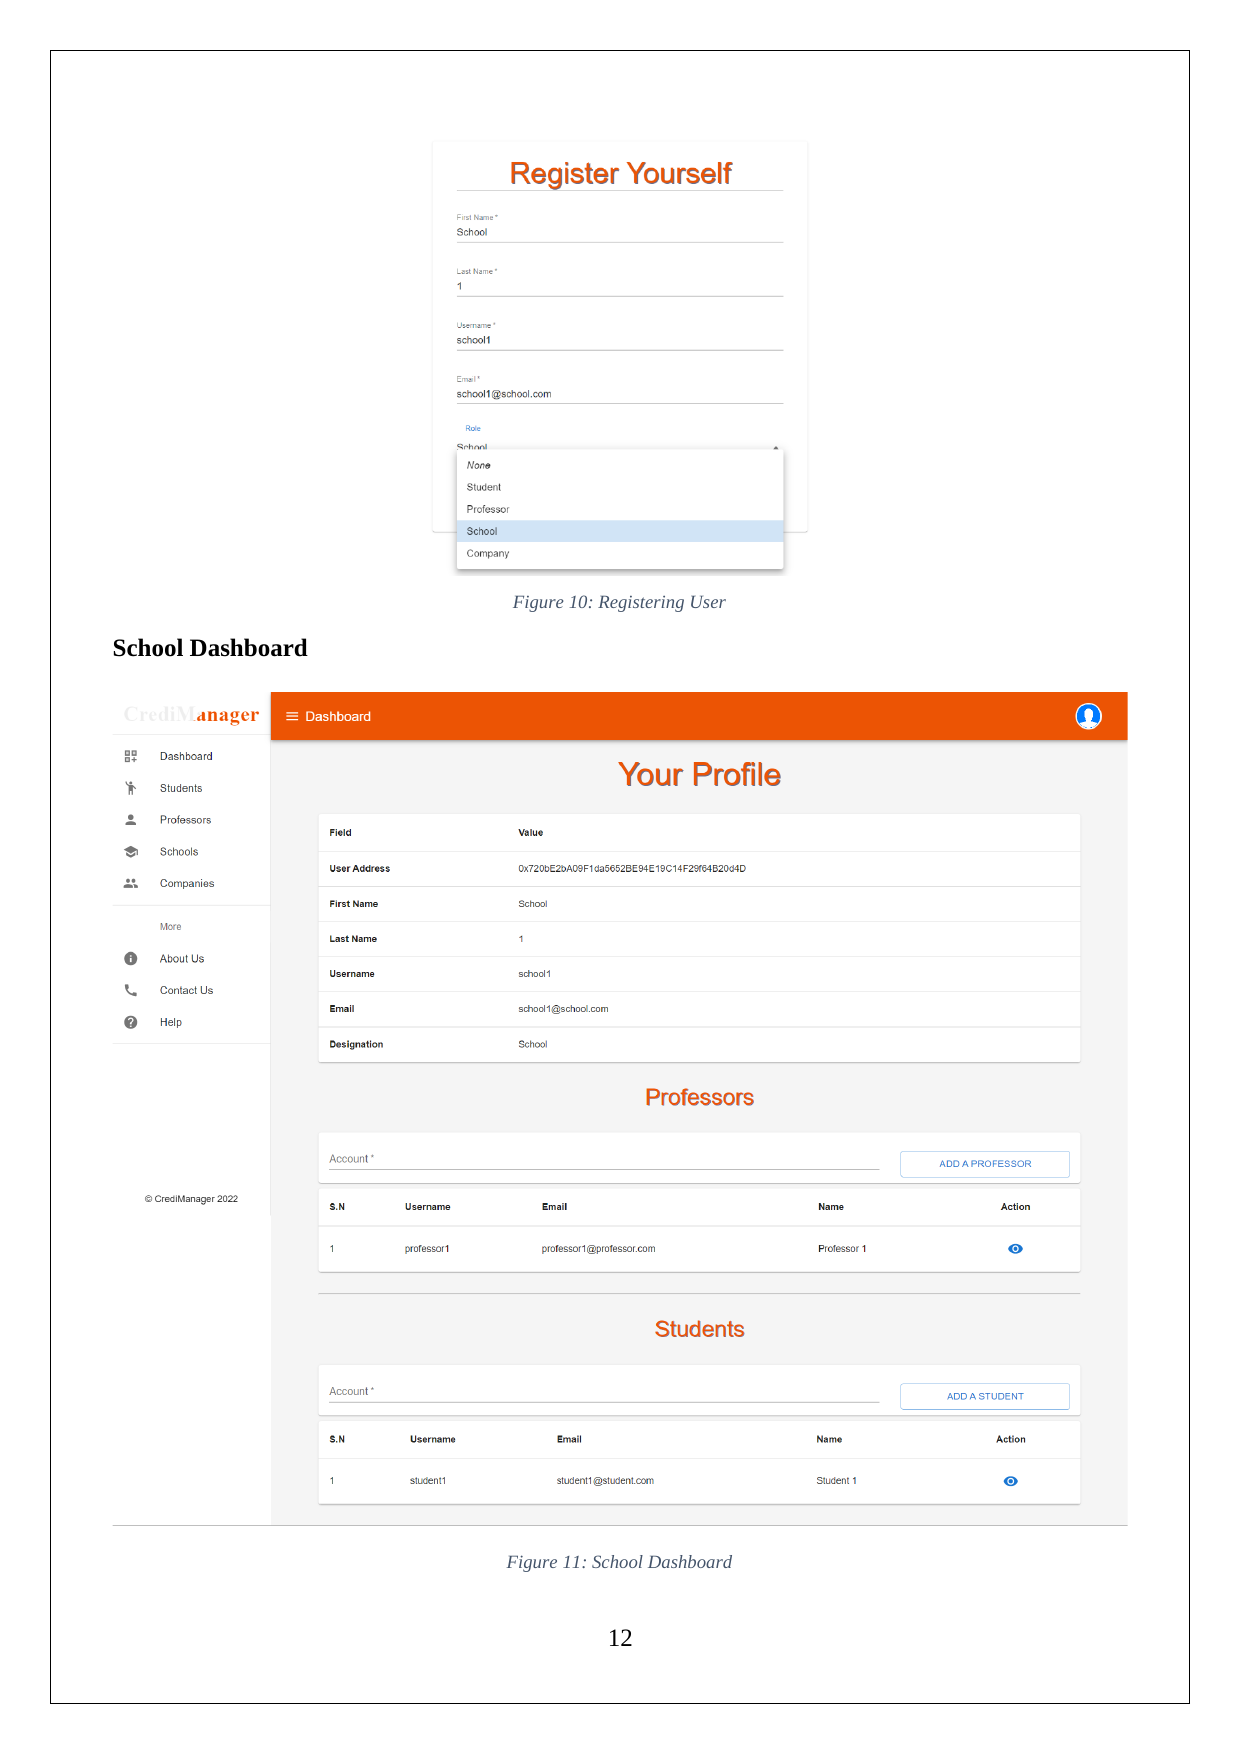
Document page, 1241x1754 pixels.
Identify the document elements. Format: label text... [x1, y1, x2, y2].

text Figure 11: School Dashboard [112, 1551, 1128, 1572]
subtitle School Dashboard [112, 633, 1128, 662]
text Figure 10: Registering User [112, 591, 1128, 612]
picture [151, 137, 1089, 576]
picture [112, 692, 1128, 1526]
